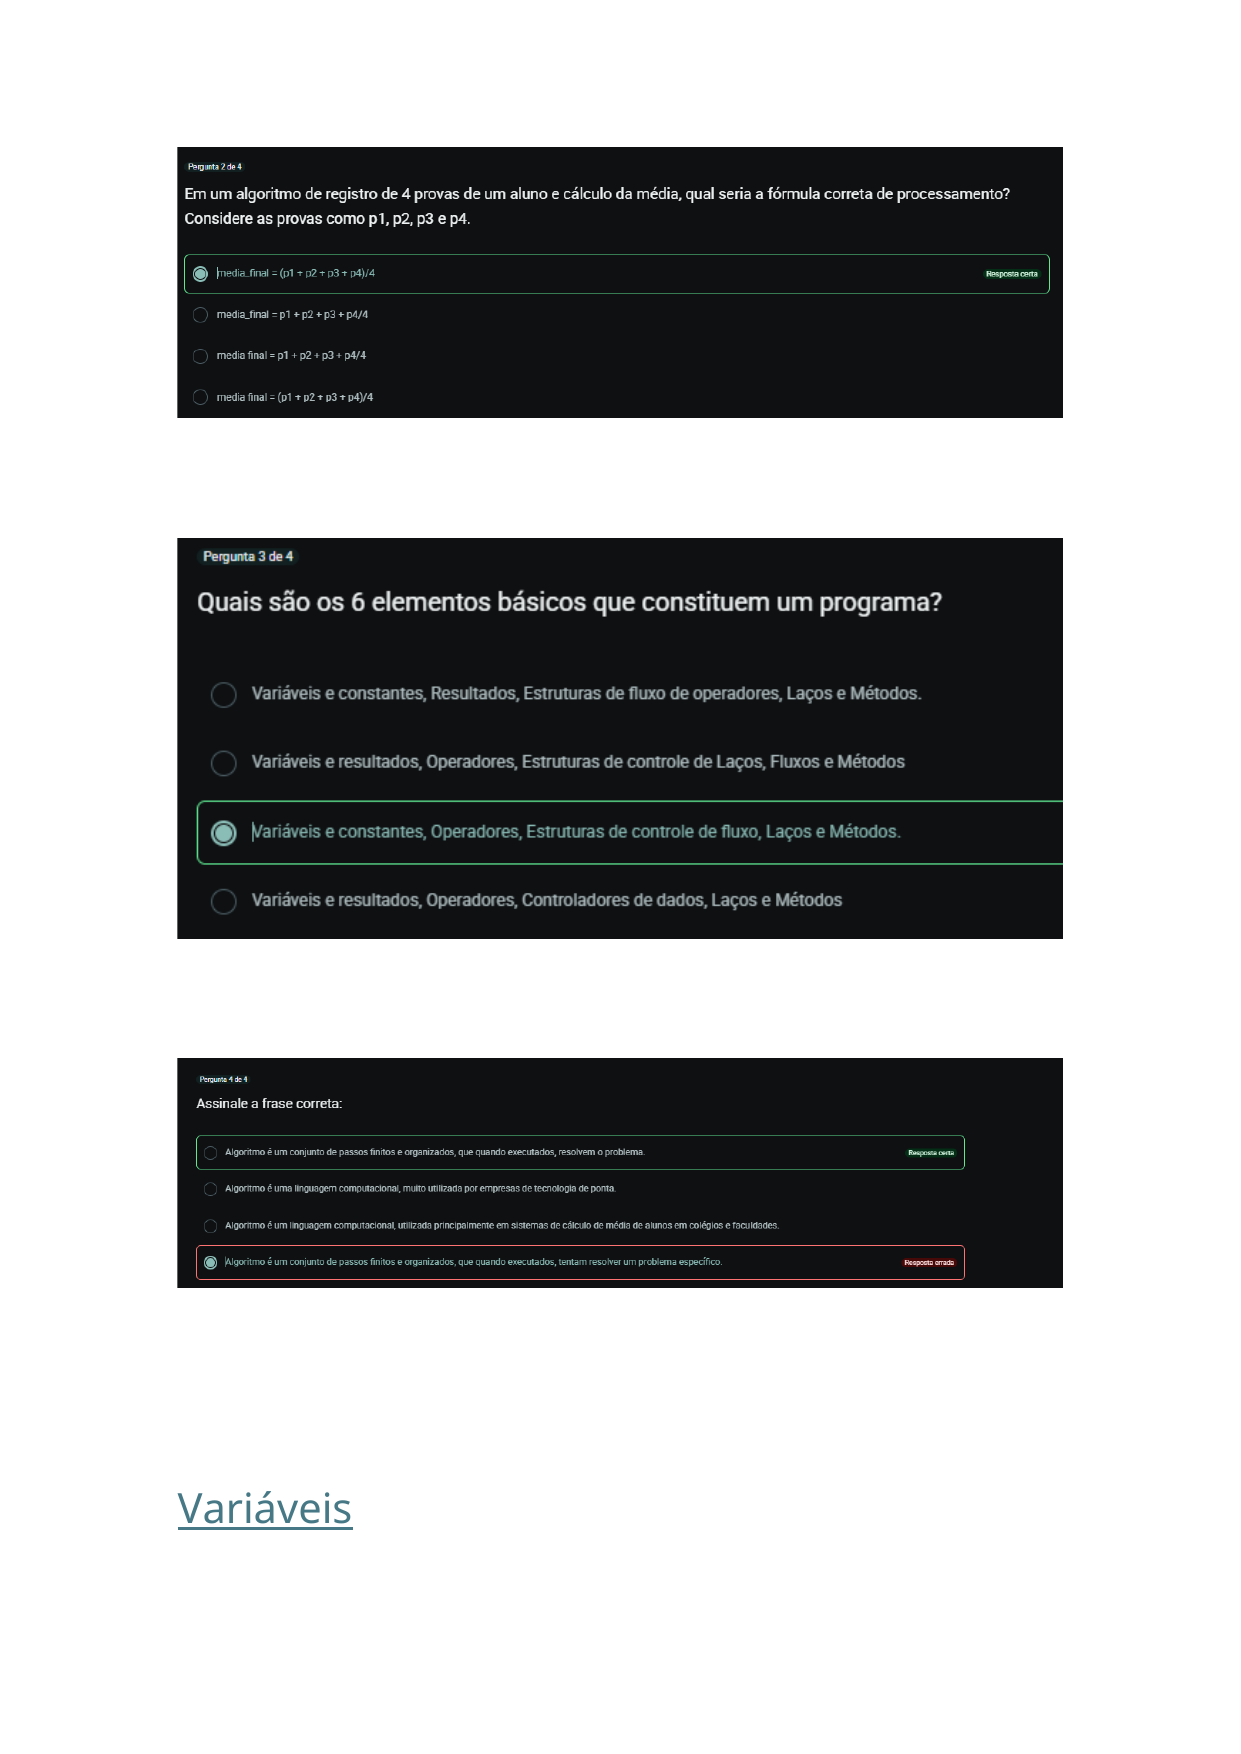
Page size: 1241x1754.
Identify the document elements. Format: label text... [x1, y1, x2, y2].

subtitle Variáveis [177, 1479, 1063, 1536]
picture [177, 538, 1063, 939]
picture [177, 1058, 1063, 1288]
picture [177, 147, 1063, 418]
